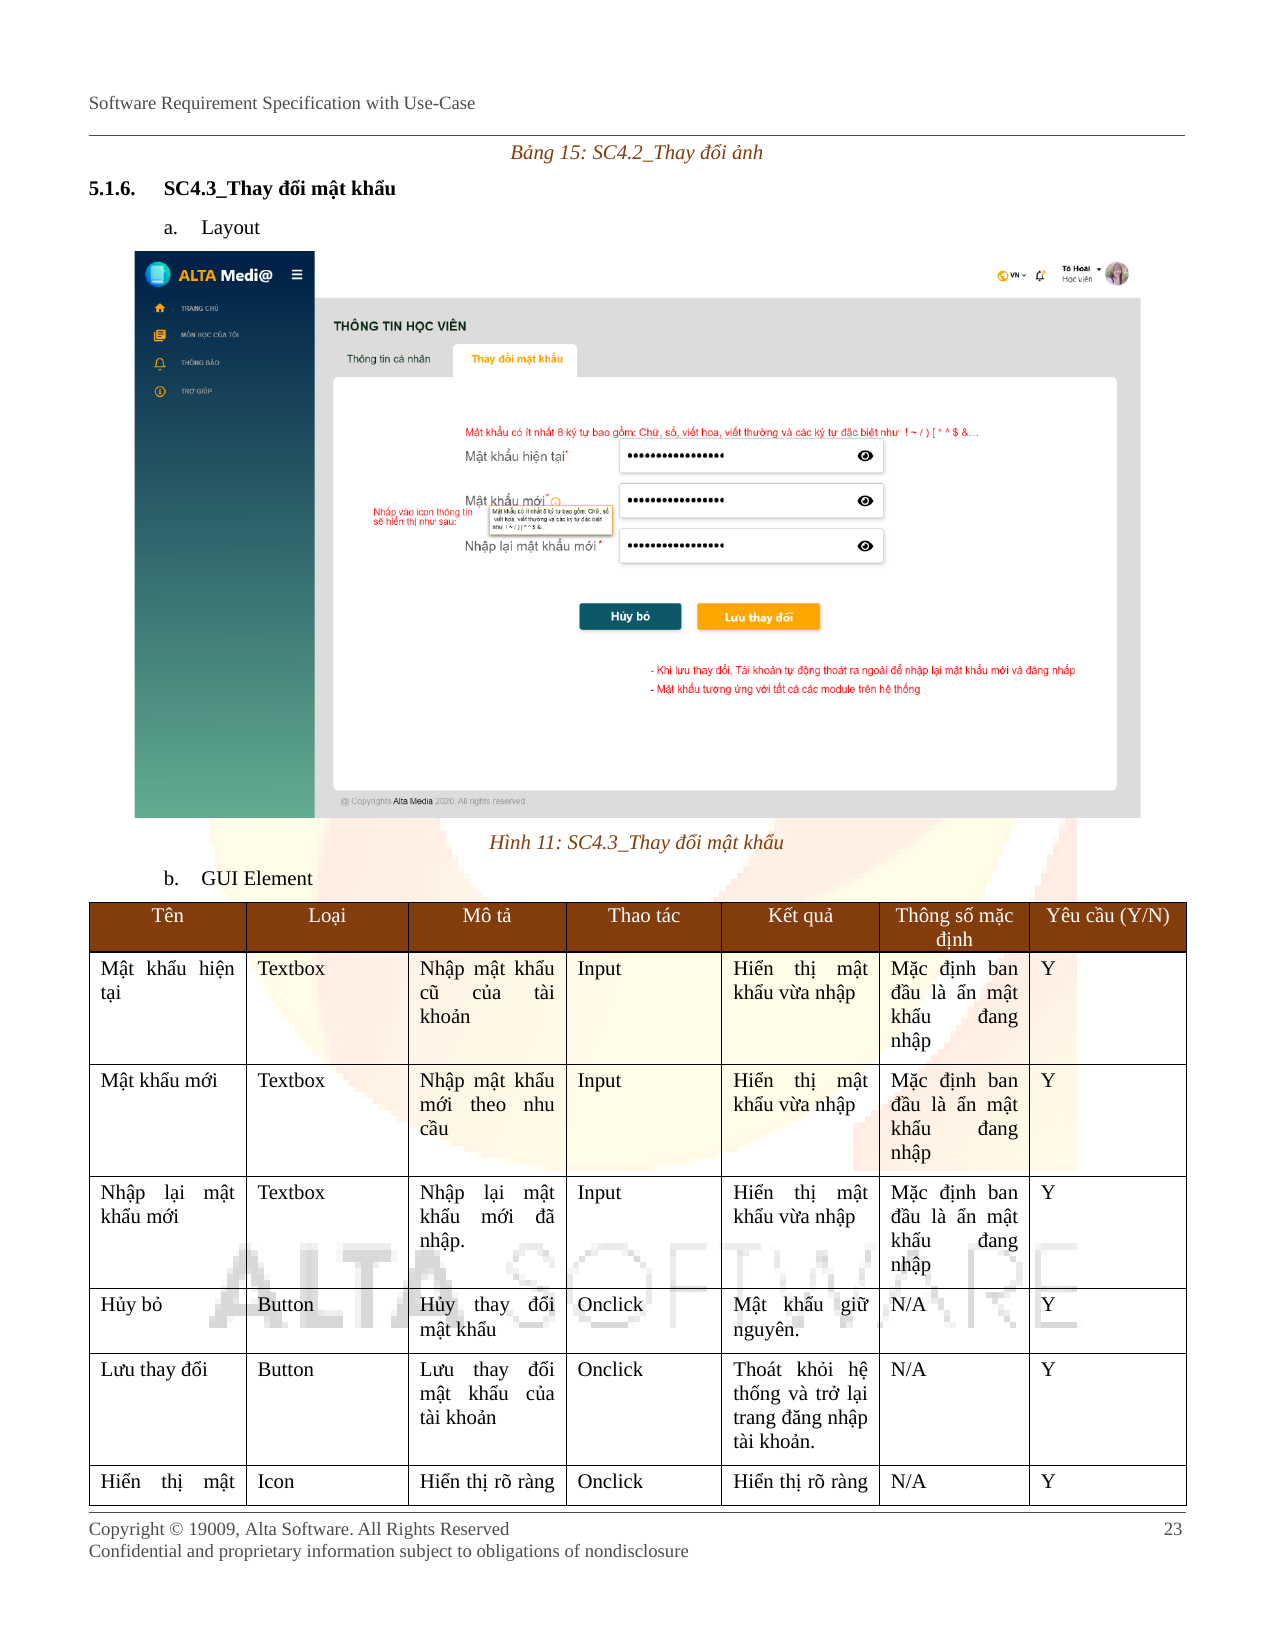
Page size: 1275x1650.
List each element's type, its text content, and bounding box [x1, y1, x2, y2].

table_cell Mật khẩu hiện tại [90, 953, 246, 1064]
table_cell Mặc định ban đầu là ẩn mật khẩu đang nhập [880, 1177, 1029, 1288]
table_cell Hủy bỏ [90, 1289, 246, 1352]
table_cell N/A [880, 1466, 1029, 1505]
table_cell Nhập lại mật khẩu mới đã nhập. [409, 1177, 566, 1288]
list Layout [163, 215, 1186, 239]
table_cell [722, 1466, 879, 1505]
table_cell Input [567, 1065, 721, 1176]
table_cell Hiển thị mật khẩu vừa nhập [722, 1177, 879, 1288]
table_cell Nhập lại mật khẩu mới [90, 1177, 246, 1288]
table_cell Lưu thay đổi [90, 1354, 246, 1465]
table_cell Mặc định ban đầu là ẩn mật khẩu đang nhập [880, 953, 1029, 1064]
table_cell Input [567, 953, 721, 1064]
table_cell Y [1030, 1177, 1186, 1288]
table_cell Onclick [567, 1354, 721, 1465]
table_cell Hiển thị mật khẩu vừa nhập [722, 1065, 879, 1176]
table_header Thông số mặc định [880, 903, 1029, 951]
table_cell Nhập mật khẩu cũ của tài khoản [409, 953, 566, 1064]
table_cell Y [1030, 1065, 1186, 1176]
table_cell Hiển thị mật khẩu [90, 1466, 246, 1505]
table_cell Y [1030, 1289, 1186, 1352]
table_cell Y [1030, 1466, 1186, 1505]
table_cell Input [567, 1177, 721, 1288]
table_cell N/A [880, 1354, 1029, 1465]
table_cell Y [1030, 1354, 1186, 1465]
table_header Mô tả [409, 903, 566, 951]
table_cell Onclick [567, 1466, 721, 1505]
picture [134, 251, 1141, 818]
table_cell Hủy thay đổi mật khẩu [409, 1289, 566, 1352]
table_cell Nhập mật khẩu mới theo nhu cầu [409, 1065, 566, 1176]
table_header Loại [247, 903, 408, 951]
table_cell Textbox [247, 1065, 408, 1176]
table_header Thao tác [567, 903, 721, 951]
table_cell Mật khẩu giữ nguyên. [722, 1289, 879, 1352]
table_cell Mật khẩu mới [90, 1065, 246, 1176]
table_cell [409, 1466, 566, 1505]
table_header Kết quả [722, 903, 879, 951]
table_header Tên [90, 903, 246, 951]
table_cell N/A [880, 1289, 1029, 1352]
table_cell Thoát khỏi hệ thống và trở lại trang đăng nhập tài khoản. [722, 1354, 879, 1465]
table_cell Lưu thay đổi mật khẩu của tài khoản [409, 1354, 566, 1465]
table_cell Y [1030, 953, 1186, 1064]
list GUI Element [163, 866, 1186, 890]
table_header Yêu cầu (Y/N) [1030, 903, 1186, 951]
table_cell Mặc định ban đầu là ẩn mật khẩu đang nhập [880, 1065, 1029, 1176]
table_cell Textbox [247, 1177, 408, 1288]
table_cell Hiển thị mật khẩu vừa nhập [722, 953, 879, 1064]
table_cell Button [247, 1354, 408, 1465]
table_cell Textbox [247, 953, 408, 1064]
subtitle SC4.3_Thay đổi mật khẩu [88, 176, 1186, 200]
table_cell Icon [247, 1466, 408, 1505]
table_cell Button [247, 1289, 408, 1352]
table_cell Onclick [567, 1289, 721, 1352]
